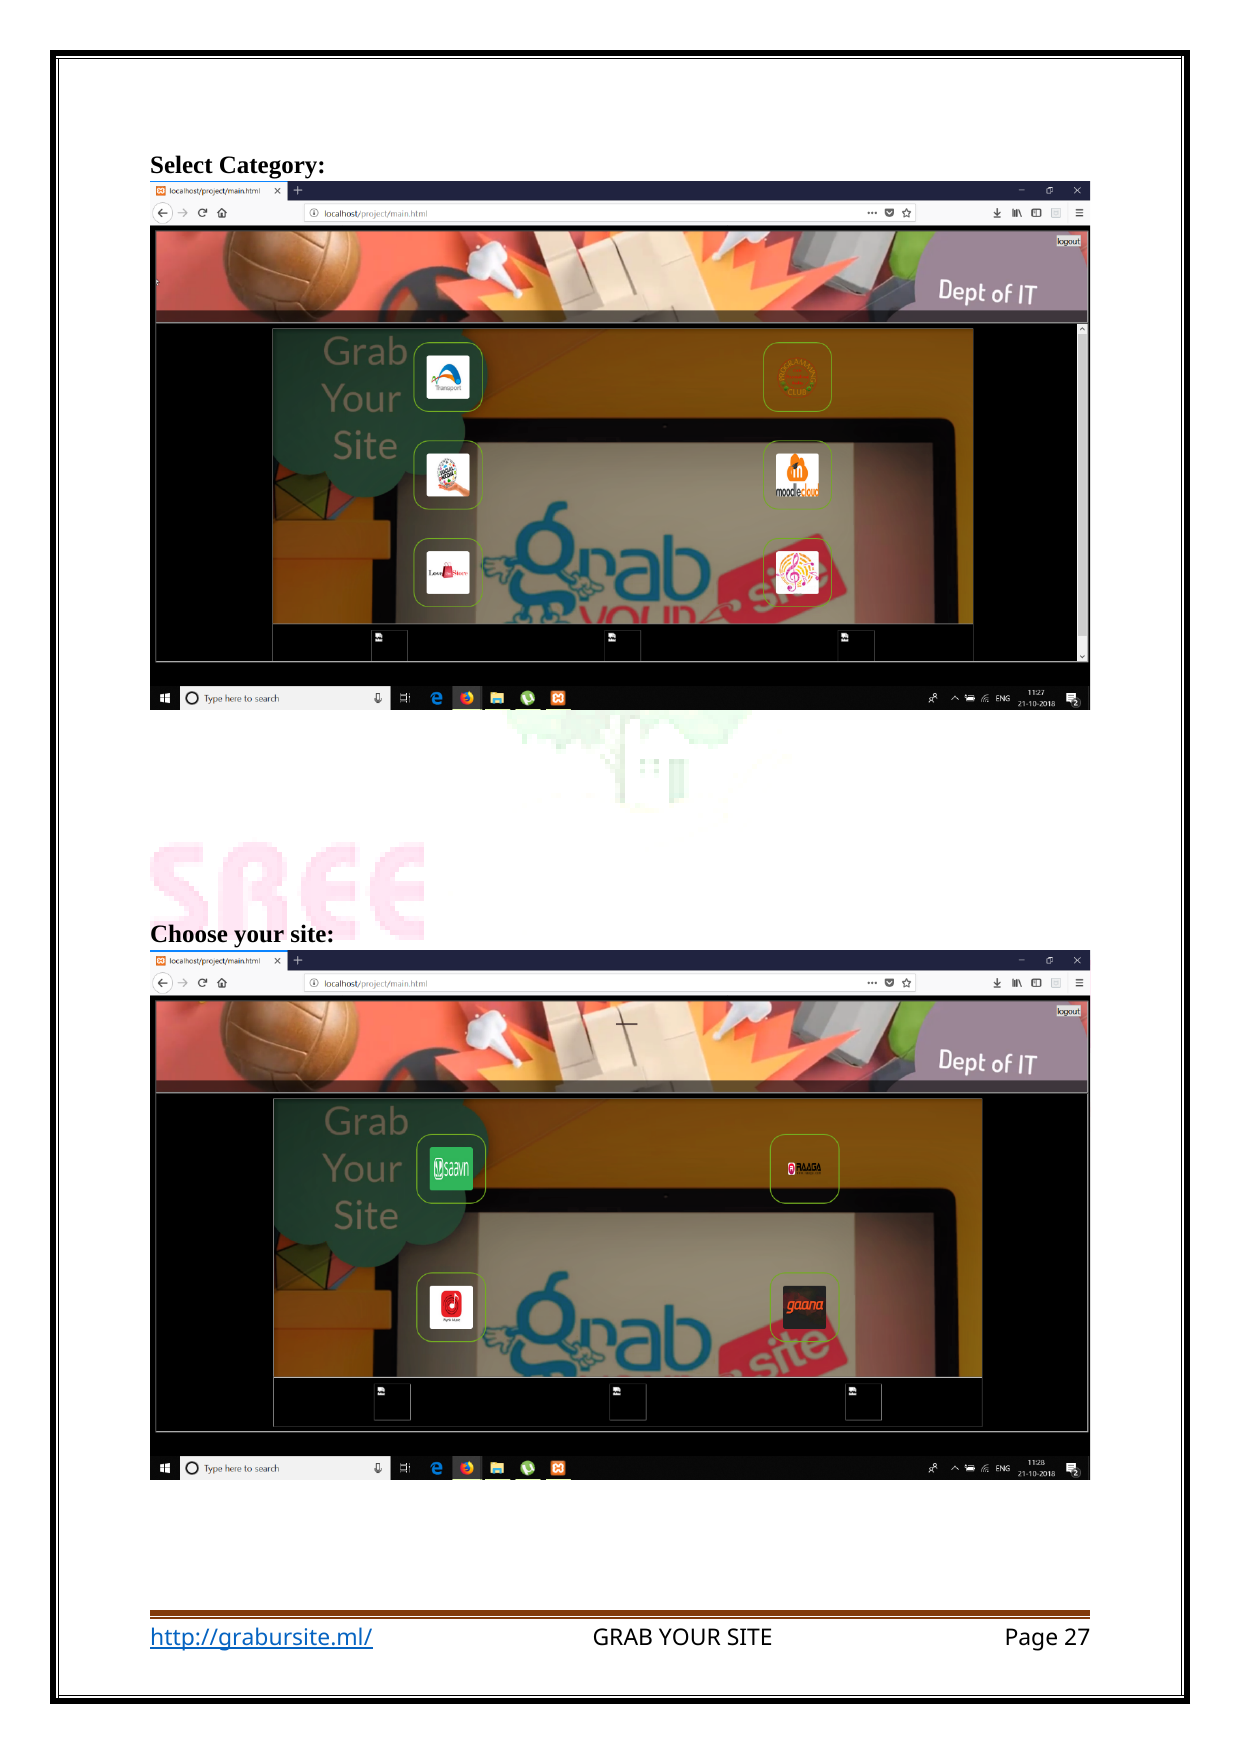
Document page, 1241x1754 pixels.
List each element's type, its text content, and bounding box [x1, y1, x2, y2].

picture [150, 181, 1091, 710]
text Choose your site: [150, 919, 1090, 950]
picture [150, 950, 1091, 1480]
text Select Category: [150, 150, 1090, 181]
